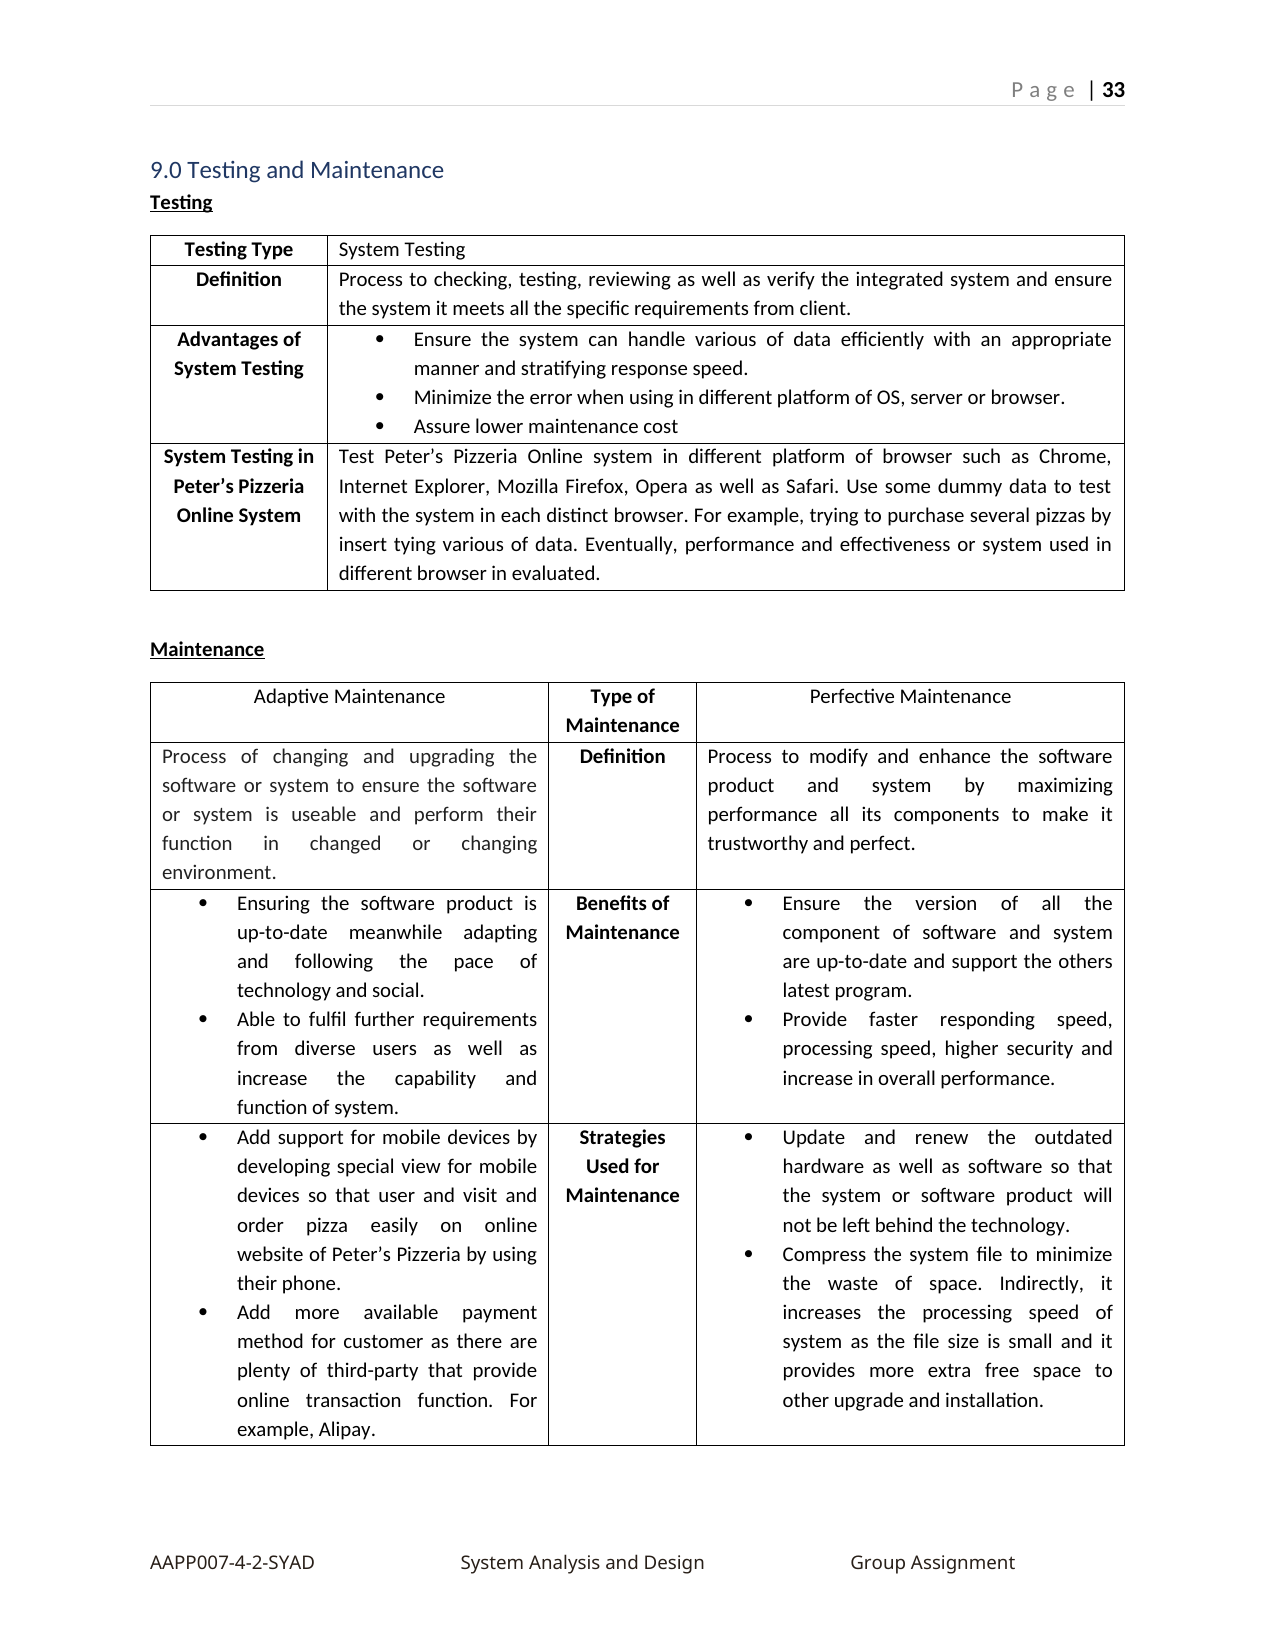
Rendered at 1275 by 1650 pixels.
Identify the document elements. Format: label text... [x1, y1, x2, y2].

table_cell Definition [151, 266, 327, 325]
table_cell Update and renew the outdated hardware as well as software so that the system or software product will not be left behind the technology. Compress the system file to minimize the waste of space. Indirectly, it increases the processing speed of system as the file size is small and it provides more extra free space to other upgrade and installation. [697, 1124, 1124, 1445]
table_cell Test Peter’s Pizzeria Online system in different platform of browser such as Chrome, Internet Explorer, Mozilla Firefox, Opera as well as Safari. Use some dummy data to test with the system in each distinct browser. For example, trying to purchase several pizzas by insert tying various of data. Eventually, performance and effectiveness or system used in different browser in evaluated. [328, 444, 1124, 589]
table_cell Ensure the version of all the component of software and system are up-to-date and support the others latest program. Provide faster responding speed, processing speed, higher security and increase in overall performance. [697, 890, 1124, 1123]
subtitle 9.0 Testing and Maintenance [150, 154, 1125, 185]
table_header System Testing [328, 236, 1124, 265]
table_cell Process to checking, testing, reviewing as well as verify the integrated system and ensure the system it meets all the specific requirements from client. [328, 266, 1124, 325]
table_header Perfective Maintenance [697, 683, 1124, 742]
table_header Testing Type [151, 236, 327, 265]
text Maintenance [150, 636, 1125, 662]
table_cell Strategies Used for Maintenance [549, 1124, 696, 1445]
table_cell Ensuring the software product is up-to-date meanwhile adapting and following the pace of technology and social. Able to fulfil further requirements from diverse users as well as increase the capability and function of system. [151, 890, 548, 1123]
table_cell Benefits of Maintenance [549, 890, 696, 1123]
table_header Type of Maintenance [549, 683, 696, 742]
table_cell Add support for mobile devices by developing special view for mobile devices so that user and visit and order pizza easily on online website of Peter’s Pizzeria by using their phone. Add more available payment method for customer as there are plenty of third-party that provide online transaction function. For example, Alipay. [151, 1124, 548, 1445]
table_cell Process of changing and upgrading the software or system to ensure the software or system is useable and perform their function in changed or changing environment. [151, 743, 548, 889]
table_cell Ensure the system can handle various of data efficiently with an appropriate manner and stratifying response speed. Minimize the error when using in different platform of OS, server or browser. Assure lower maintenance cost [328, 326, 1124, 443]
table_cell Process to modify and enhance the software product and system by maximizing performance all its components to make it trustworthy and perfect. [697, 743, 1124, 889]
table_header Adaptive Maintenance [151, 683, 548, 742]
text Testing [150, 189, 1125, 214]
table_cell Advantages of System Testing [151, 326, 327, 443]
table_cell System Testing in Peter’s Pizzeria Online System [151, 444, 327, 589]
table_cell Definition [549, 743, 696, 889]
